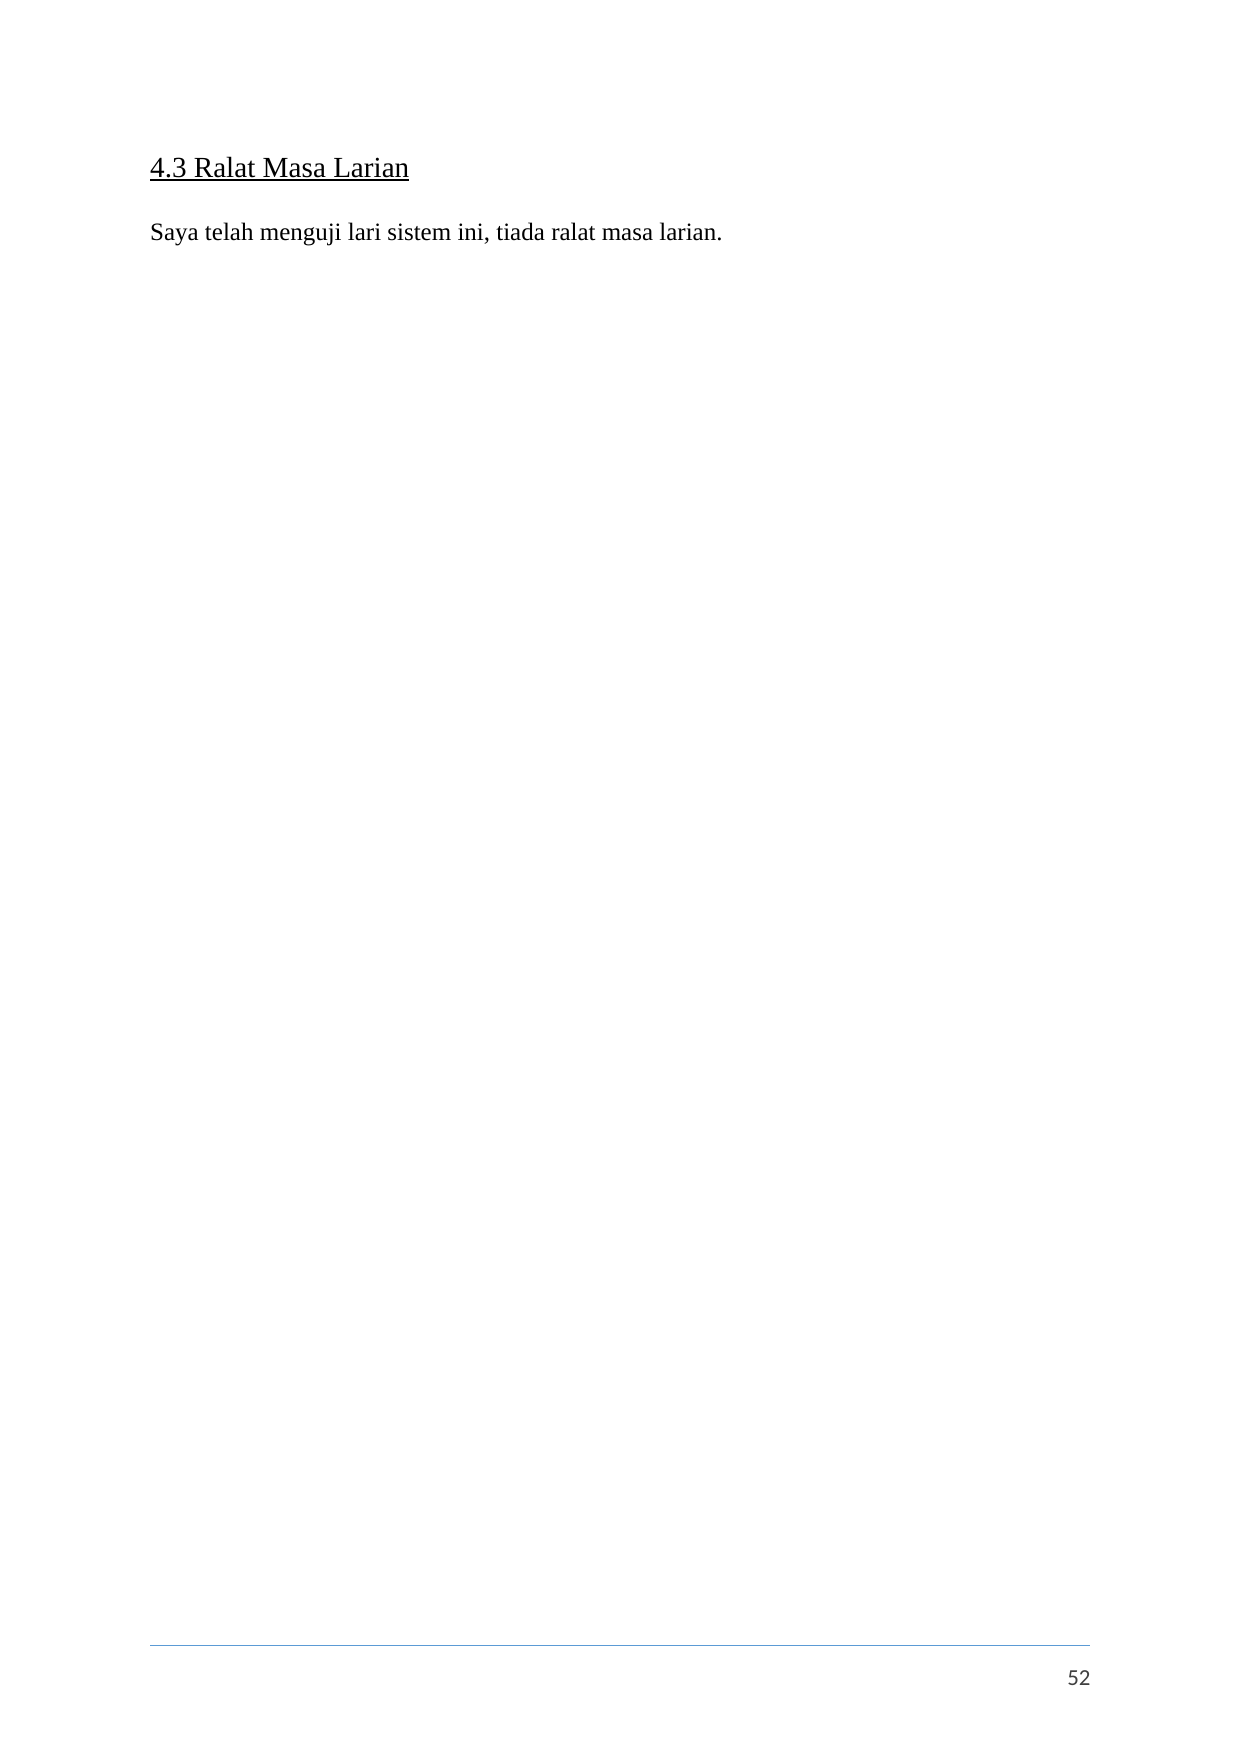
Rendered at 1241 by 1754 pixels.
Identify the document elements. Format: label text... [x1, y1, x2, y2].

text Saya telah menguji lari sistem ini, tiada ralat masa larian. [150, 217, 1090, 246]
text 4.3 Ralat Masa Larian [150, 150, 1090, 183]
